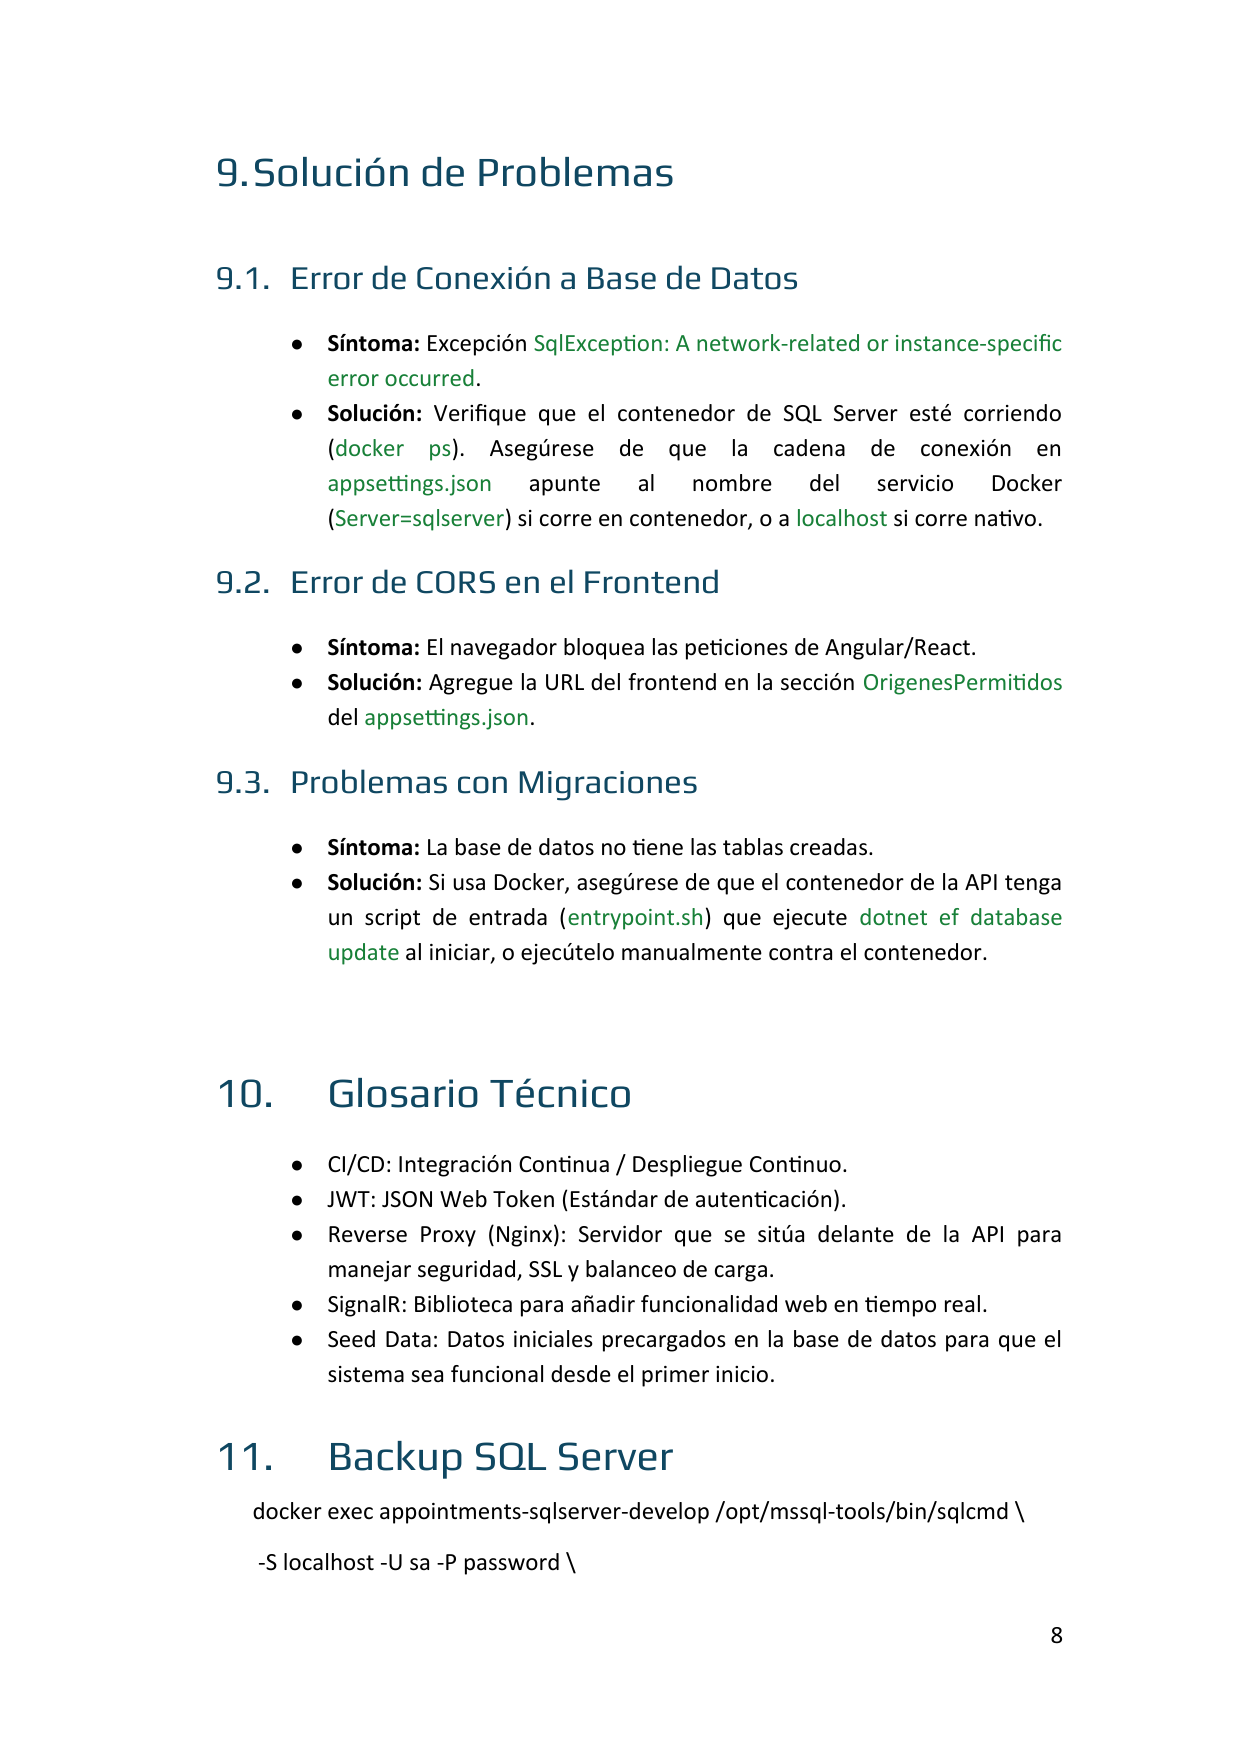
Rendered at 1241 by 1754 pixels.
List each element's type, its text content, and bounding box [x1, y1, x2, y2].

subtitle Glosario Técnico [215, 1068, 1063, 1117]
list Solución: Si usa Docker, asegúrese de que el contenedor de la API tenga un script de entrada (entrypoint.sh) que ejecute dotnet ef database update al iniciar, o ejecútelo manualmente contra el contenedor. [290, 866, 1063, 967]
subtitle Solución de Problemas [215, 148, 1063, 196]
text docker exec appointments-sqlserver-develop /opt/mssql-tools/bin/sqlcmd \ [252, 1495, 1063, 1526]
list Solución: Verifique que el contenedor de SQL Server esté corriendo (docker ps). Asegúrese de que la cadena de conexión en appsettings.json apunte al nombre del servicio Docker (Server=sqlserver) si corre en contenedor, o a localhost si corre nativo. [290, 397, 1063, 533]
subtitle Backup SQL Server [215, 1431, 1063, 1480]
list JWT: JSON Web Token (Estándar de autenticación). [290, 1184, 1063, 1214]
list Solución: Agregue la URL del frontend en la sección OrigenesPermitidos del appsettings.json. [290, 667, 1063, 732]
list CI/CD: Integración Continua / Despliegue Continuo. [290, 1149, 1063, 1179]
list SignalR: Biblioteca para añadir funcionalidad web en tiempo real. [290, 1289, 1063, 1319]
list Síntoma: La base de datos no tiene las tablas creadas. [290, 831, 1063, 862]
subtitle Problemas con Migraciones [215, 762, 1063, 800]
list Síntoma: El navegador bloquea las peticiones de Angular/React. [290, 632, 1063, 662]
list Reverse Proxy (Nginx): Servidor que se sitúa delante de la API para manejar seguridad, SSL y balanceo de carga. [290, 1219, 1063, 1284]
subtitle Error de CORS en el Frontend [215, 562, 1063, 601]
list Síntoma: Excepción SqlException: A network-related or instance-specific error occurred. [290, 327, 1063, 393]
text -S localhost -U sa -P password \ [252, 1547, 1063, 1577]
subtitle Error de Conexión a Base de Datos [215, 258, 1063, 297]
list Seed Data: Datos iniciales precargados en la base de datos para que el sistema sea funcional desde el primer inicio. [290, 1324, 1063, 1389]
